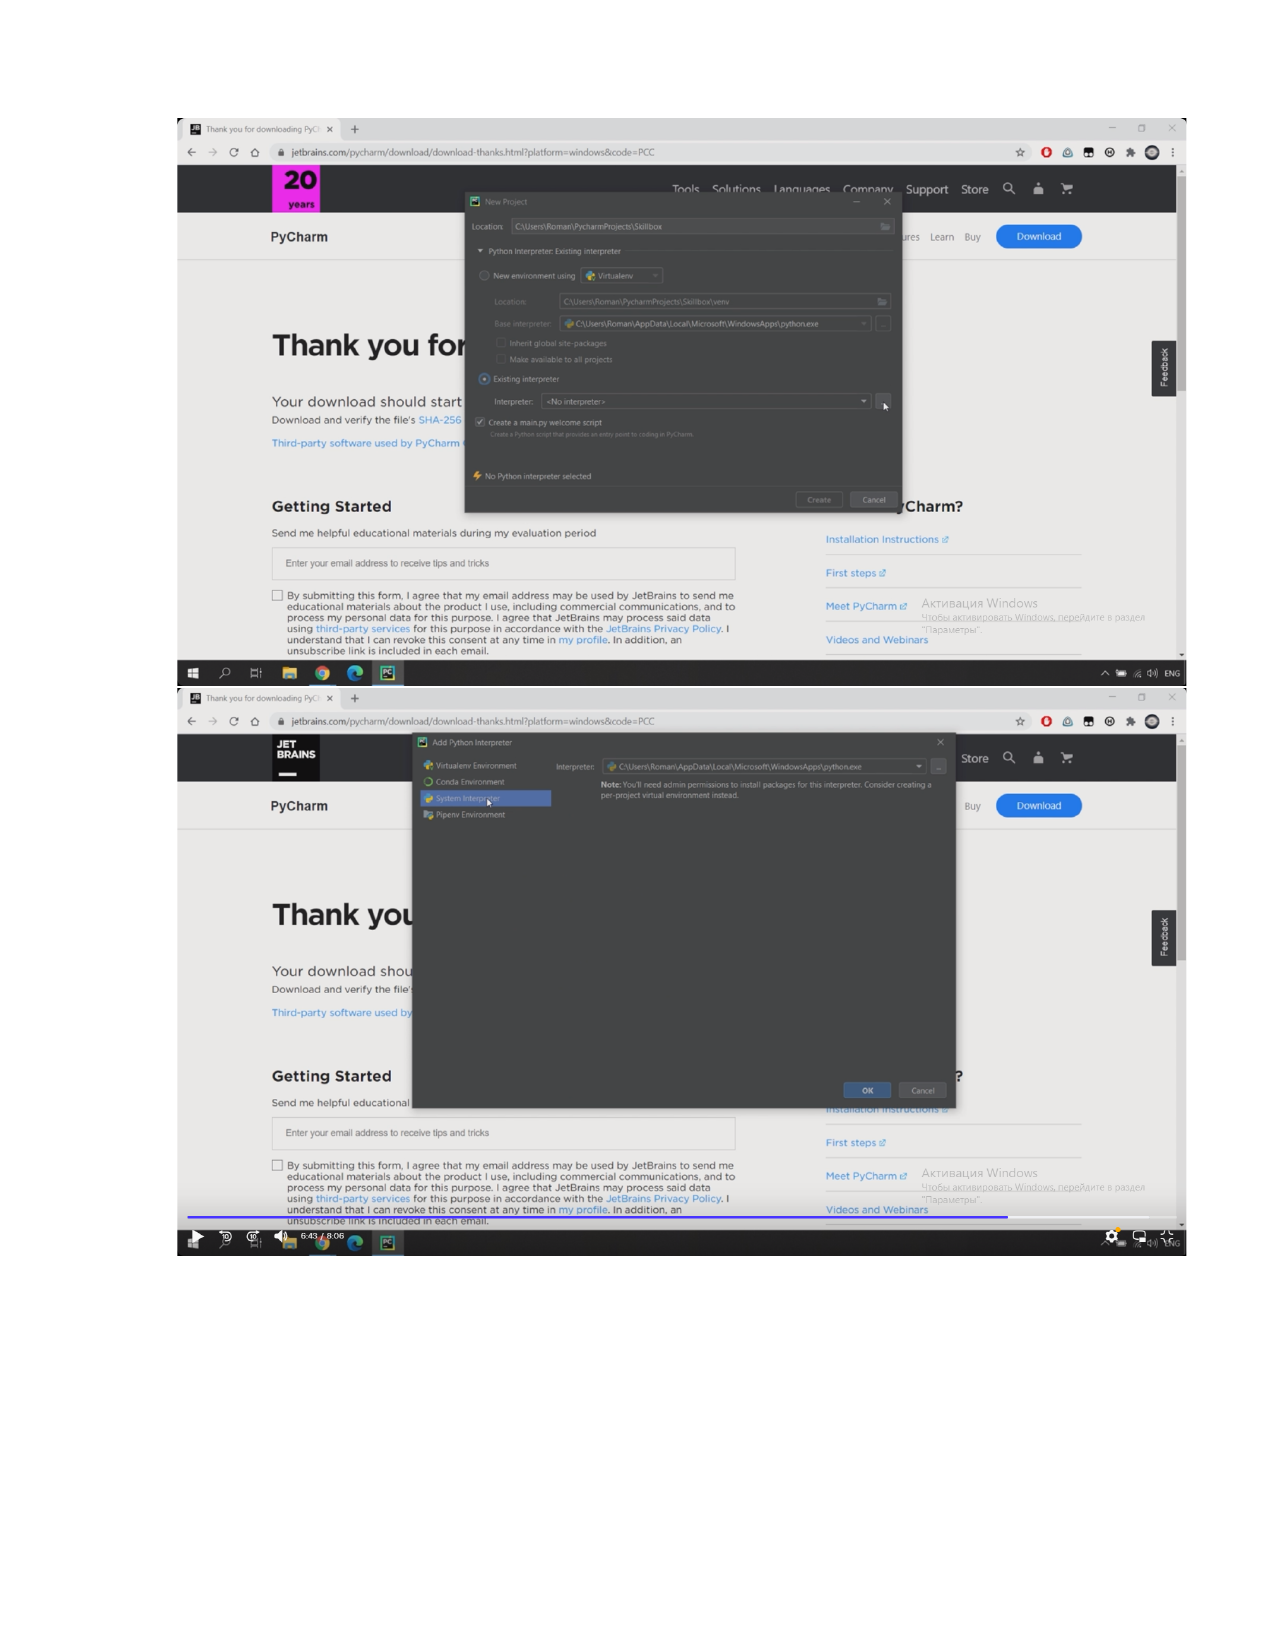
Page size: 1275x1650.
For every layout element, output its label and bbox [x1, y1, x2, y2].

picture [177, 118, 1187, 686]
picture [177, 688, 1187, 1256]
